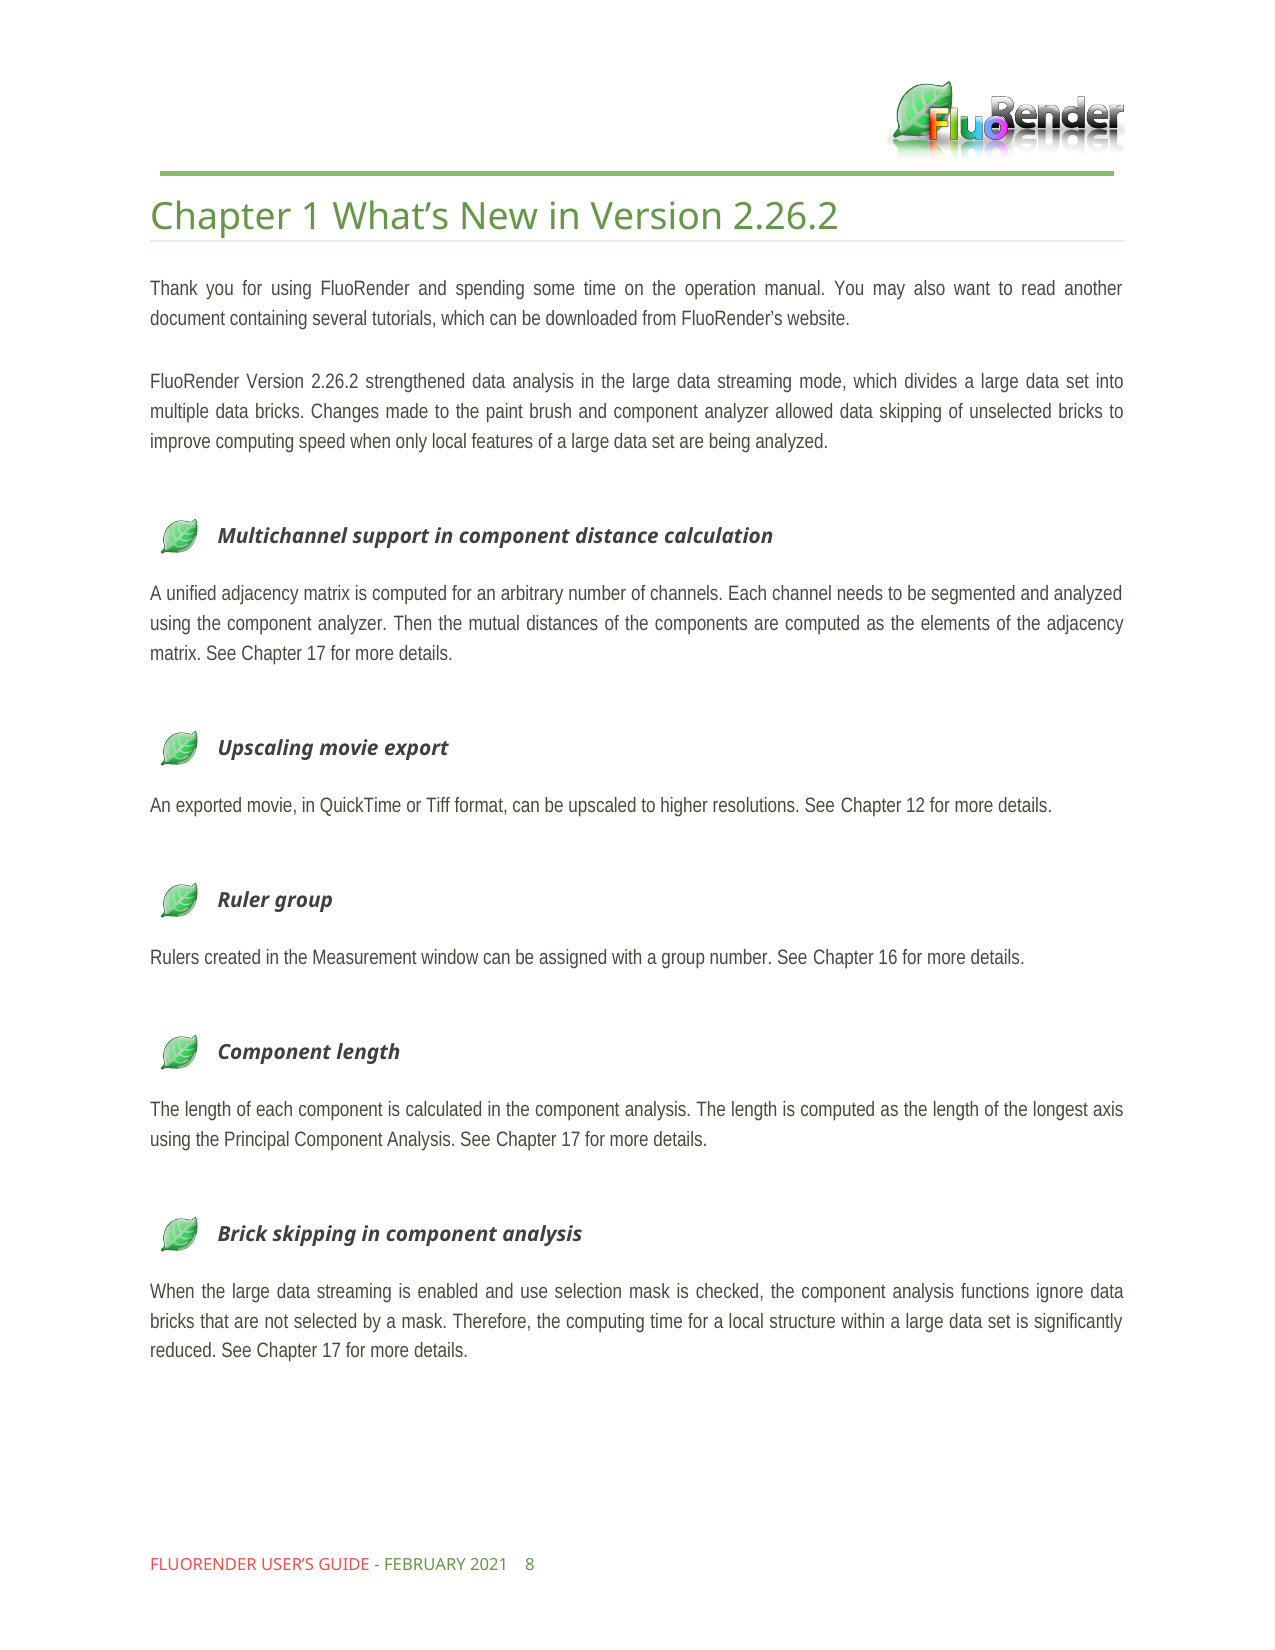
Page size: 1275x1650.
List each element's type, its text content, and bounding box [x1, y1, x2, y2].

picture [150, 1024, 208, 1080]
text A unified adjacency matrix is computed for an arbitrary number of channels. Each channel needs to be segmented and analyzed using the component analyzer. Then the mutual distances of the components are computed as the elements of the adjacency matrix. See Chapter 17 for more details. [150, 581, 1125, 664]
text FluoRender Version 2.26.2 strengthened data analysis in the large data streaming mode, which divides a large data set into multiple data bricks. Changes made to the paint brush and component analyzer allowed data skipping of unselected bricks to improve computing speed when only local features of a large data set are being analyzed. [150, 369, 1125, 452]
picture [150, 720, 208, 776]
picture [150, 872, 208, 928]
table_header [150, 1008, 217, 1097]
text An exported movie, in QuickTime or Tiff format, can be upscaled to higher resolutions. See Chapter 12 for more details. [150, 792, 1125, 816]
table_header Multichannel support in component distance calculation [217, 492, 1125, 581]
table_header Brick skipping in component analysis [217, 1190, 1125, 1279]
picture [887, 75, 1125, 165]
table_header [150, 1190, 217, 1279]
picture [150, 508, 208, 564]
text When the large data streaming is enabled and use selection mask is checked, the component analysis functions ignore data bricks that are not selected by a mask. Therefore, the computing time for a local structure within a large data set is significantly reduced. See Chapter 17 for more details. [150, 1279, 1125, 1362]
text Thank you for using FluoRender and spending some time on the operation manual. You may also want to read another document containing several tutorials, which can be downloaded from FluoRender’s website. [150, 276, 1125, 329]
table_header Upscaling movie export [217, 704, 1125, 792]
subtitle What’s New in Version 2.26.2 [150, 189, 1125, 240]
table_header Ruler group [217, 856, 1125, 944]
table_header Component length [217, 1008, 1125, 1097]
table_header [150, 856, 217, 944]
picture [150, 1206, 208, 1262]
table_header [150, 704, 217, 792]
table_header [150, 492, 217, 581]
text Rulers created in the Measurement window can be assigned with a group number. See Chapter 16 for more details. [150, 944, 1125, 968]
text The length of each component is calculated in the component analysis. The length is computed as the length of the longest axis using the Principal Component Analysis. See Chapter 17 for more details. [150, 1097, 1125, 1151]
